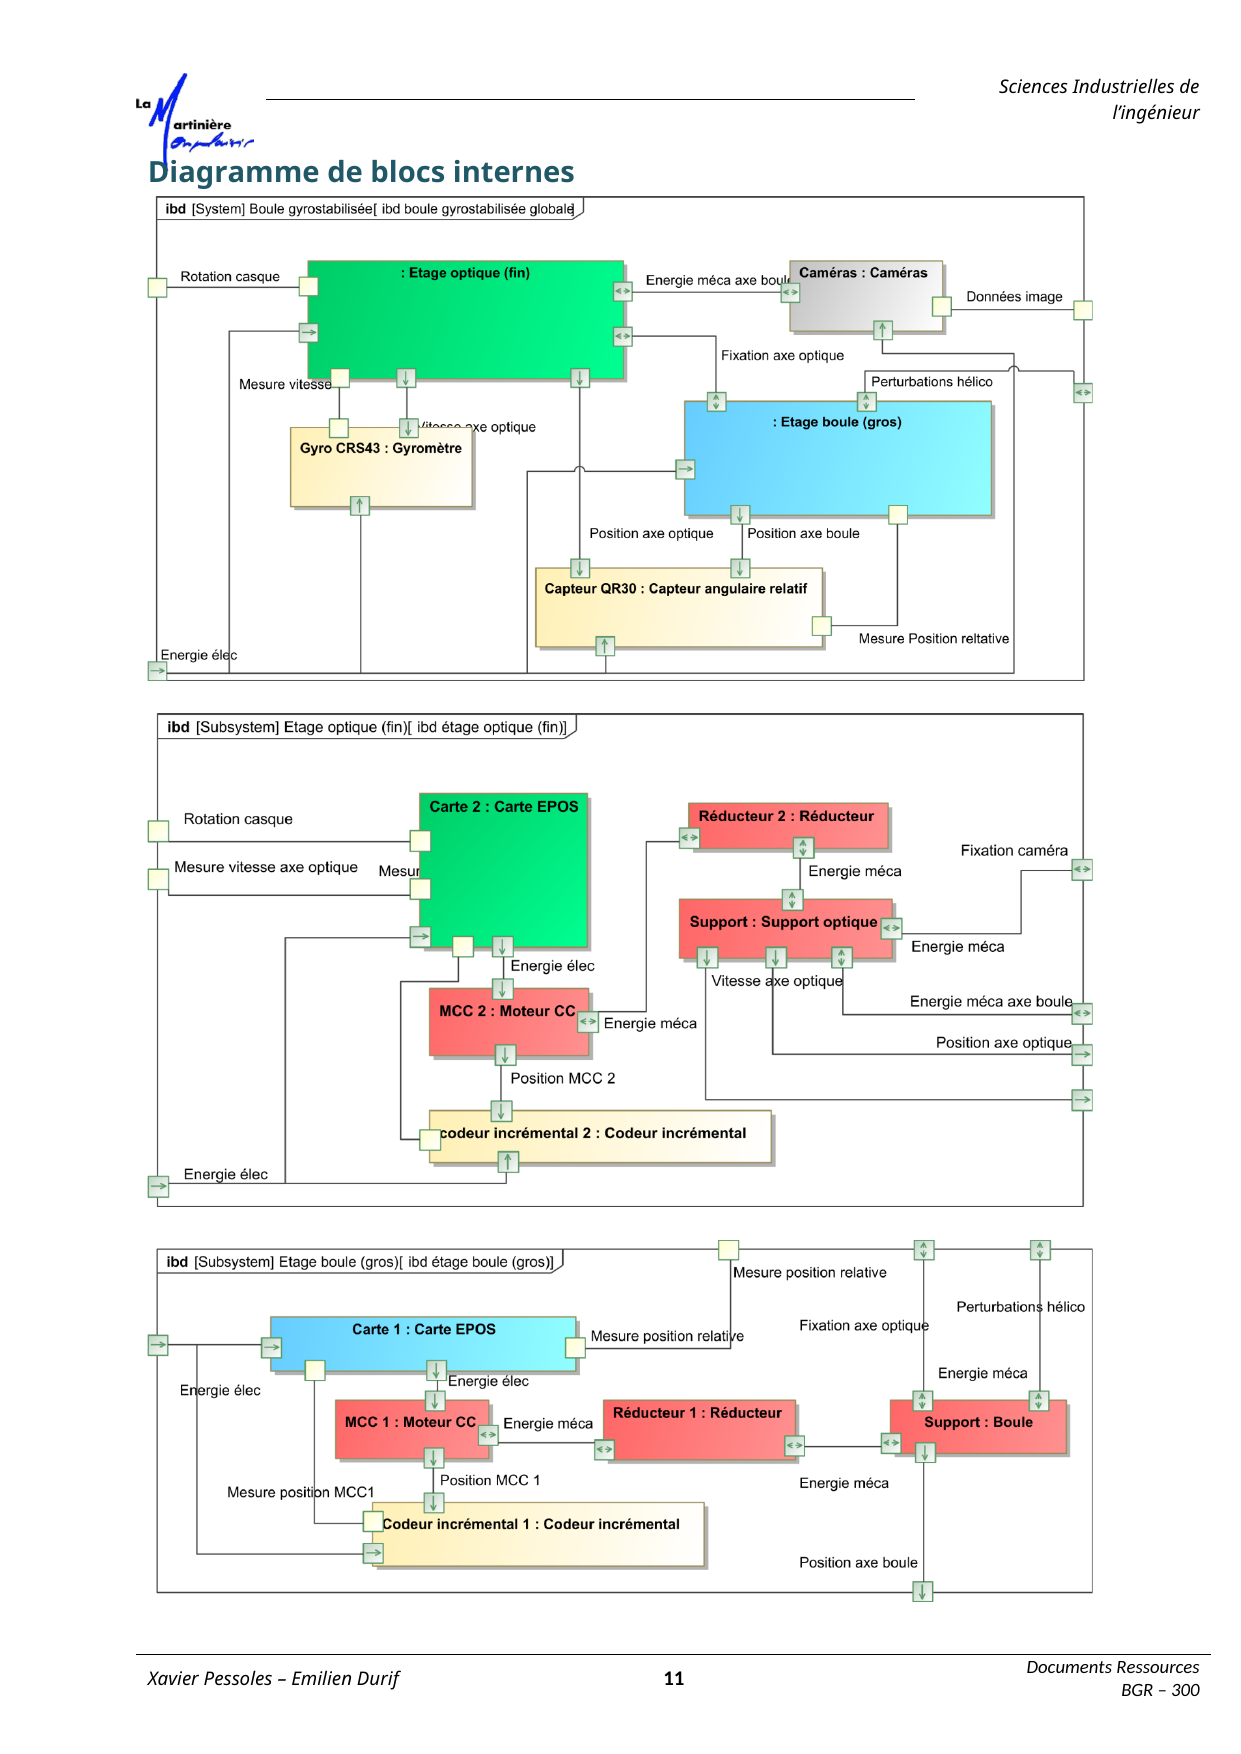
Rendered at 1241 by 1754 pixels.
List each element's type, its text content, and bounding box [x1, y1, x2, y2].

picture [136, 73, 254, 171]
subtitle Diagramme de blocs internes [148, 151, 1093, 191]
picture [147, 713, 1093, 1207]
picture [147, 196, 1093, 681]
picture [147, 1240, 1093, 1602]
